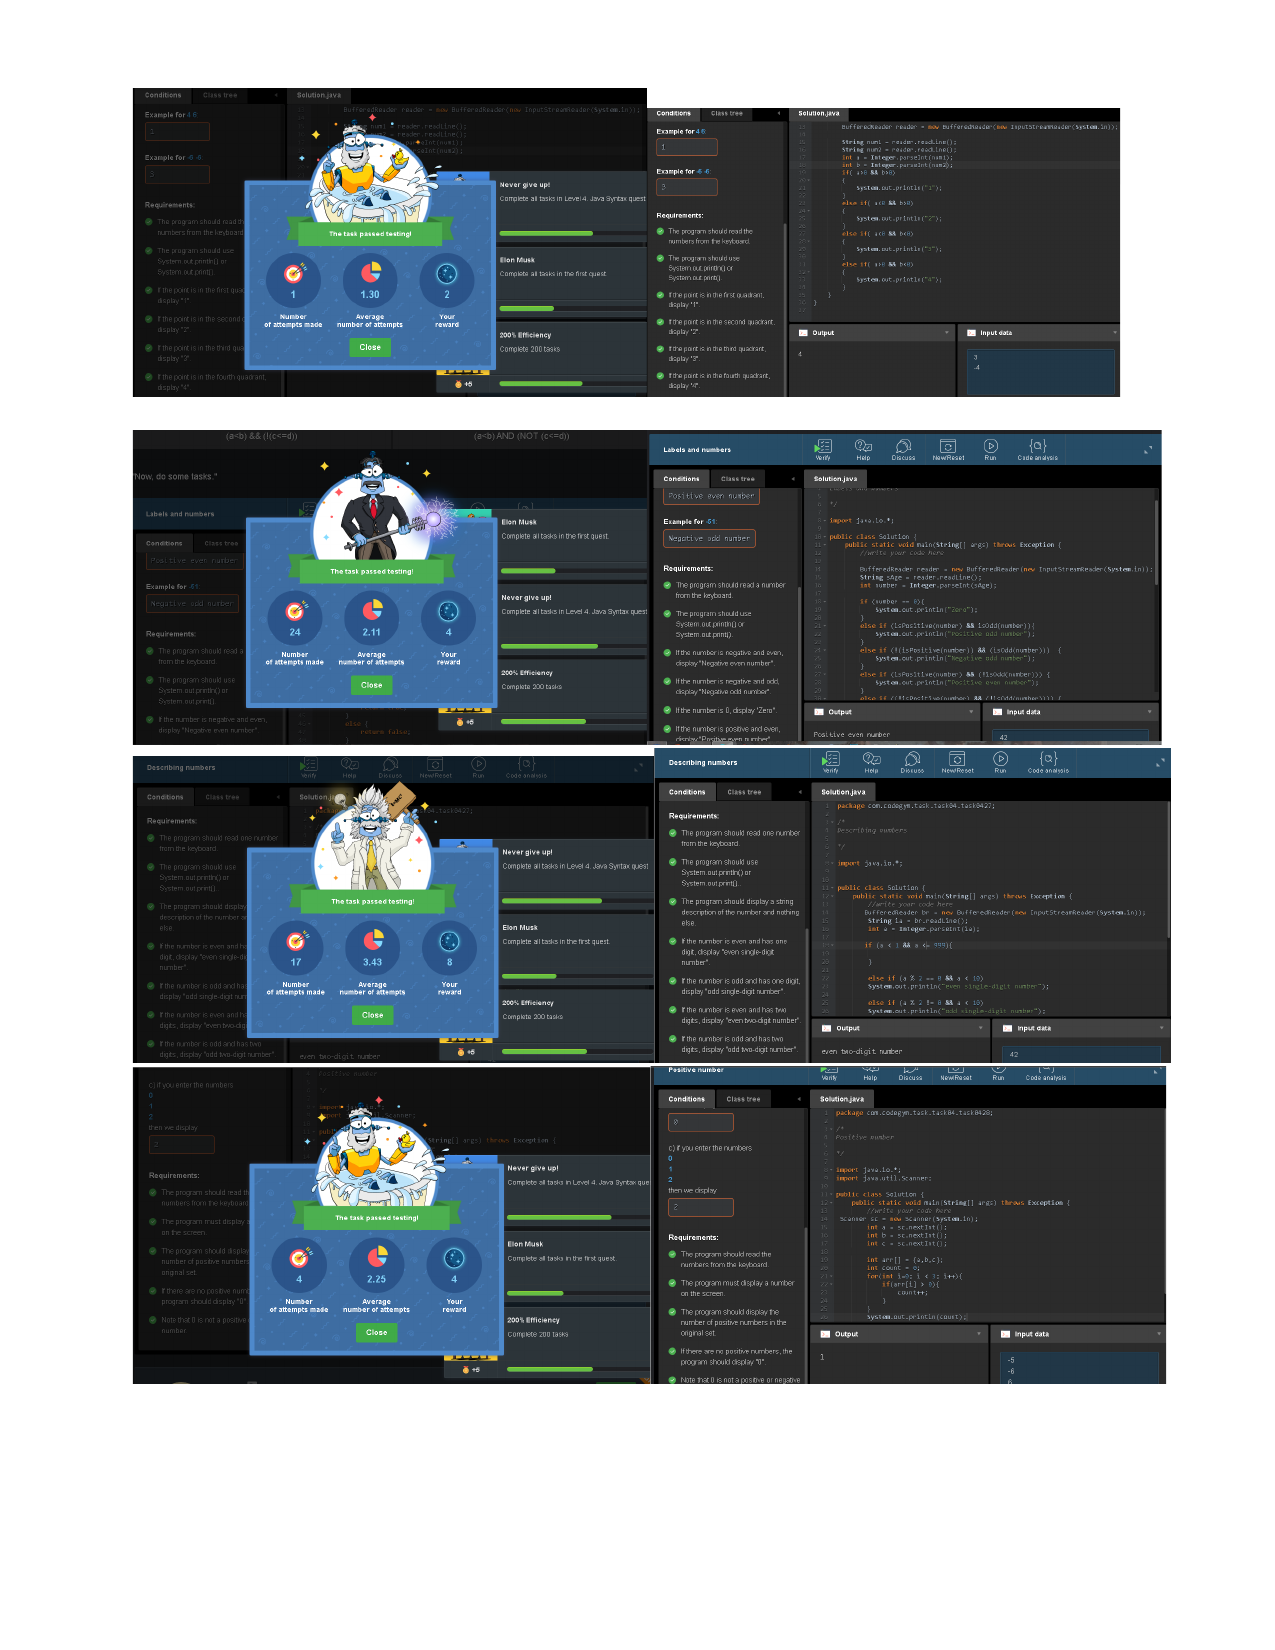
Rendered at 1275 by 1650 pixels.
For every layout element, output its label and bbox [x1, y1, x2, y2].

picture [132, 430, 1162, 745]
picture [132, 748, 1171, 1063]
picture [132, 88, 1121, 397]
picture [132, 1066, 1167, 1384]
